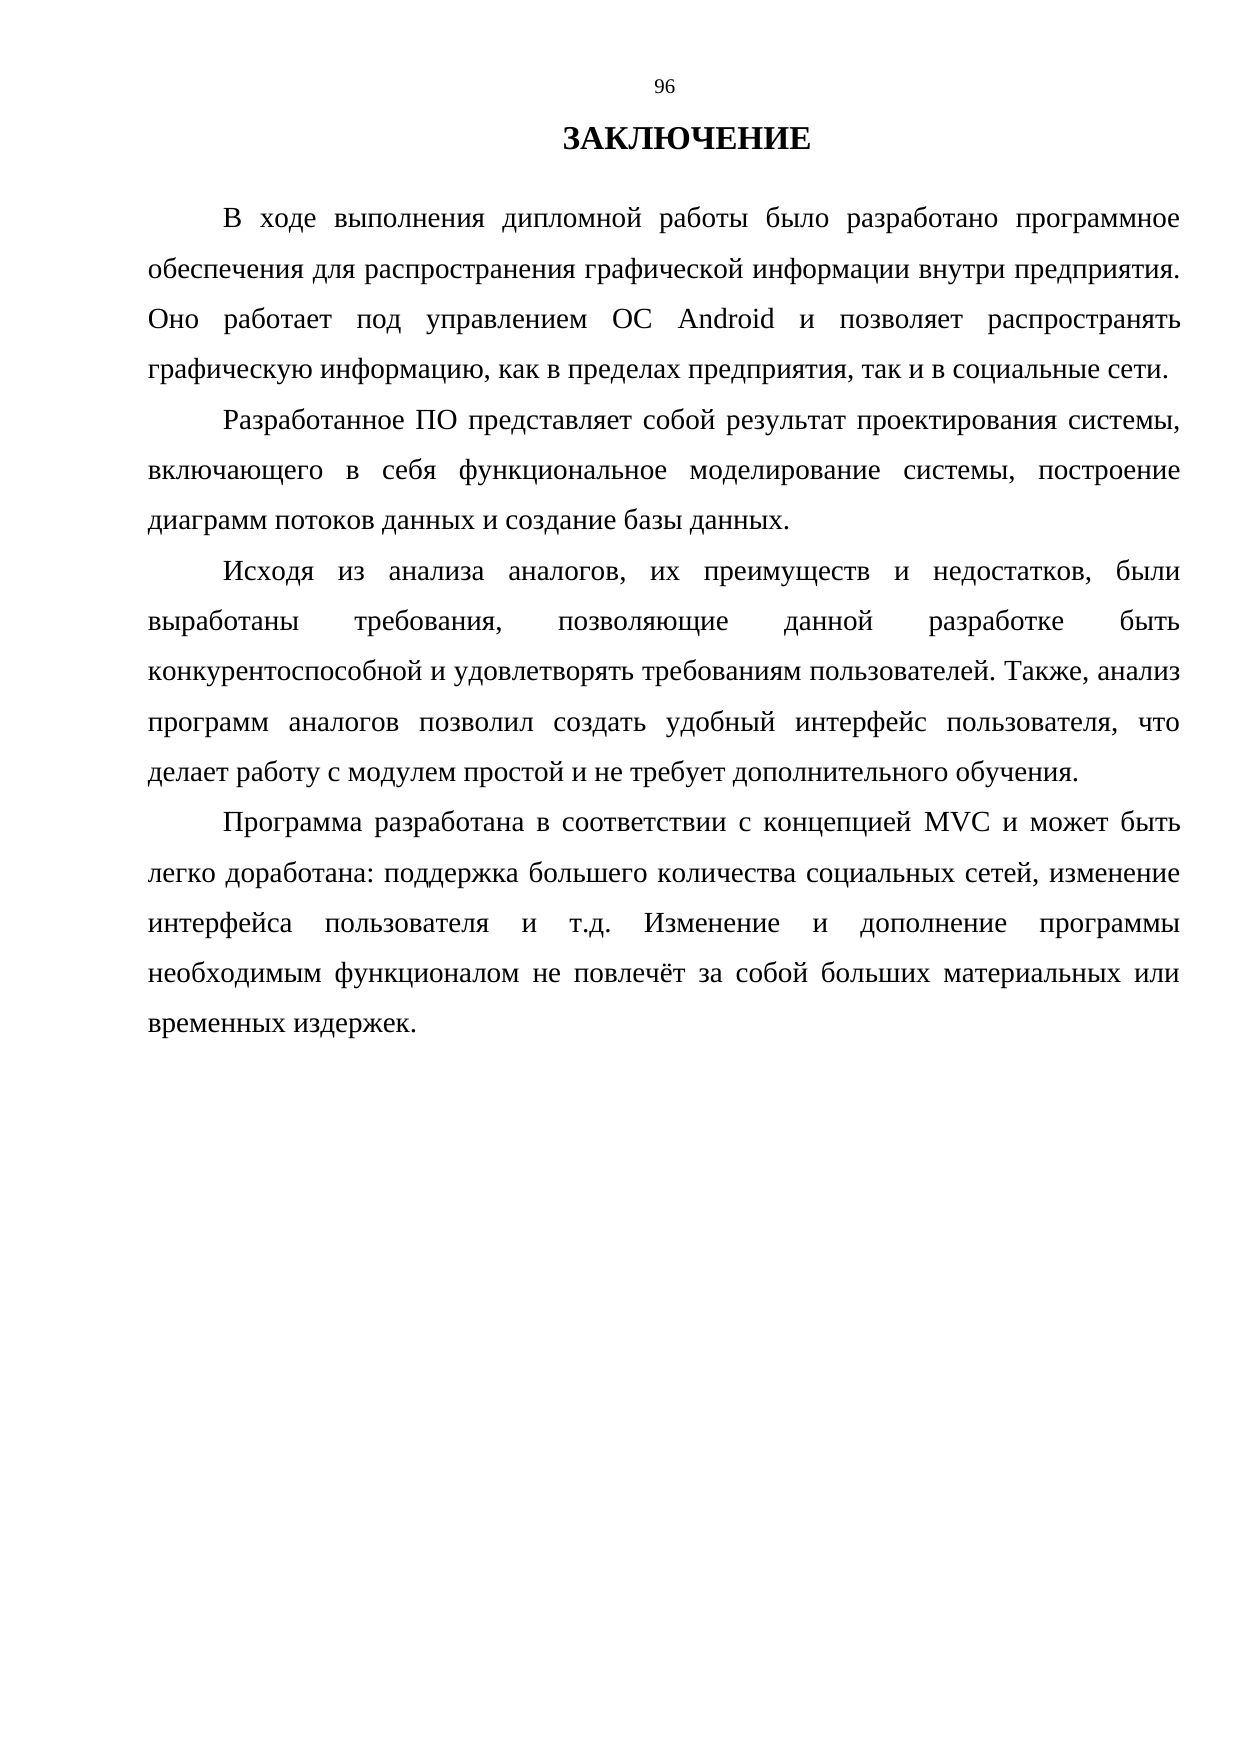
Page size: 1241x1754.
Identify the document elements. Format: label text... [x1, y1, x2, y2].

text Программа разработана в соответствии с концепцией MVC и может быть легко доработана: поддержка большего количества социальных сетей, изменение интерфейса пользователя и т.д. Изменение и дополнение программы необходимым функционалом не повлечёт за собой больших материальных или временных издержек. [148, 804, 1181, 1039]
text Исходя из анализа аналогов, их преимуществ и недостатков, были выработаны требования, позволяющие данной разработке быть конкурентоспособной и удовлетворять требованиям пользователей. Также, анализ программ аналогов позволил создать удобный интерфейс пользователя, что делает работу с модулем простой и не требует дополнительного обучения. [148, 553, 1181, 788]
text В ходе выполнения дипломной работы было разработано программное обеспечения для распространения графической информации внутри предприятия. Оно работает под управлением ОС Android и позволяет распространять графическую информацию, как в пределах предприятия, так и в социальные сети. [148, 201, 1181, 385]
text Разработанное ПО представляет собой результат проектирования системы, включающего в себя функциональное моделирование системы, построение диаграмм потоков данных и создание базы данных. [148, 402, 1181, 536]
subtitle ЗаключЕние [193, 118, 1181, 156]
